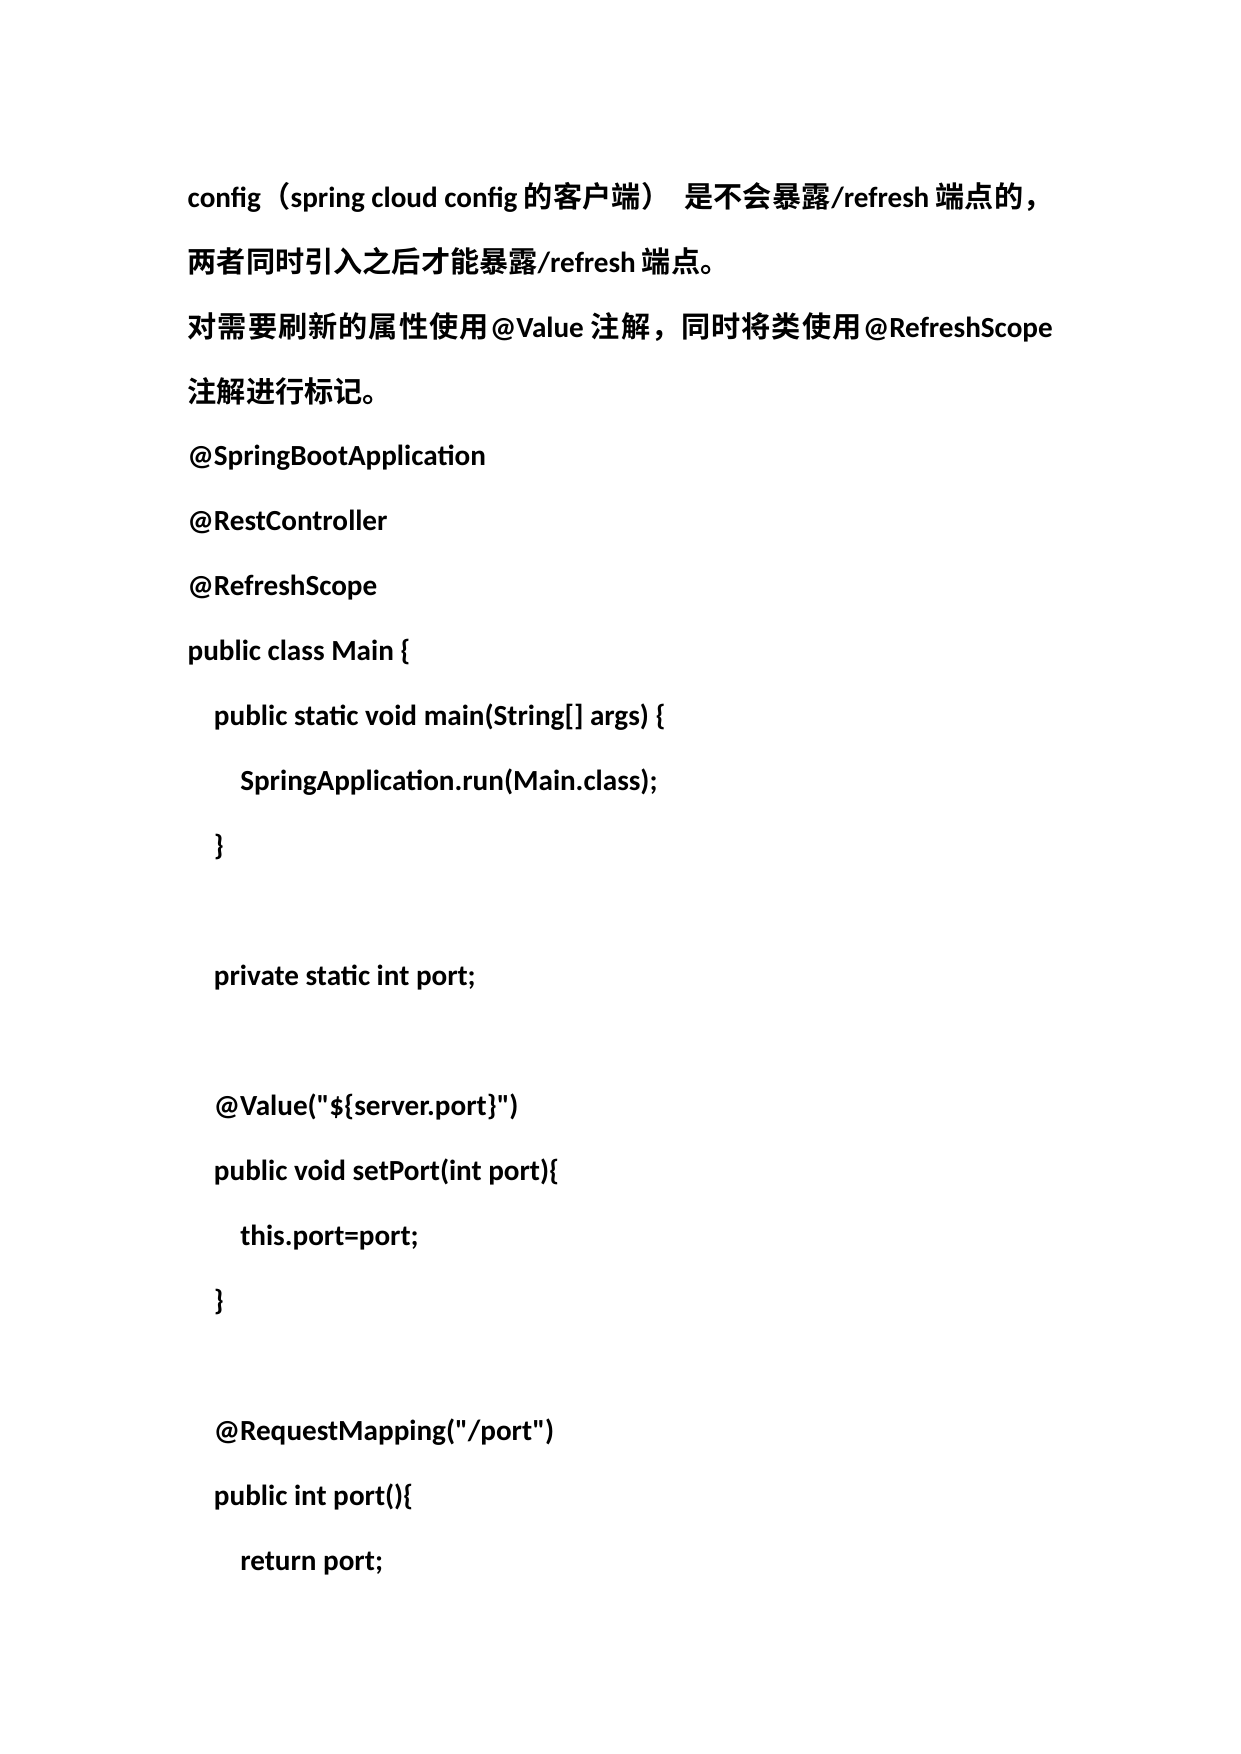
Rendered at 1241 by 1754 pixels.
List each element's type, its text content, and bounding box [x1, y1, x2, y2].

text public int port(){ [187, 1462, 1053, 1527]
text 对需要刷新的属性使用@Value注解，同时将类使用@RefreshScope注解进行标记。 [187, 292, 1053, 422]
text public class Main { [187, 617, 1053, 682]
text this.port=port; [187, 1202, 1053, 1267]
text @Value("${server.port}") [187, 1072, 1053, 1137]
text private static int port; [187, 942, 1053, 1007]
text public void setPort(int port){ [187, 1137, 1053, 1202]
text @SpringBootApplication [187, 422, 1053, 487]
text @RefreshScope [187, 552, 1053, 617]
text } [187, 1267, 1053, 1332]
text return port; [187, 1527, 1053, 1592]
text @RestController [187, 487, 1053, 552]
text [187, 162, 1053, 292]
text @RequestMapping("/port") [187, 1397, 1053, 1462]
text public static void main(String[] args) { [187, 682, 1053, 747]
text SpringApplication.run(Main.class); [187, 747, 1053, 812]
text } [187, 812, 1053, 877]
